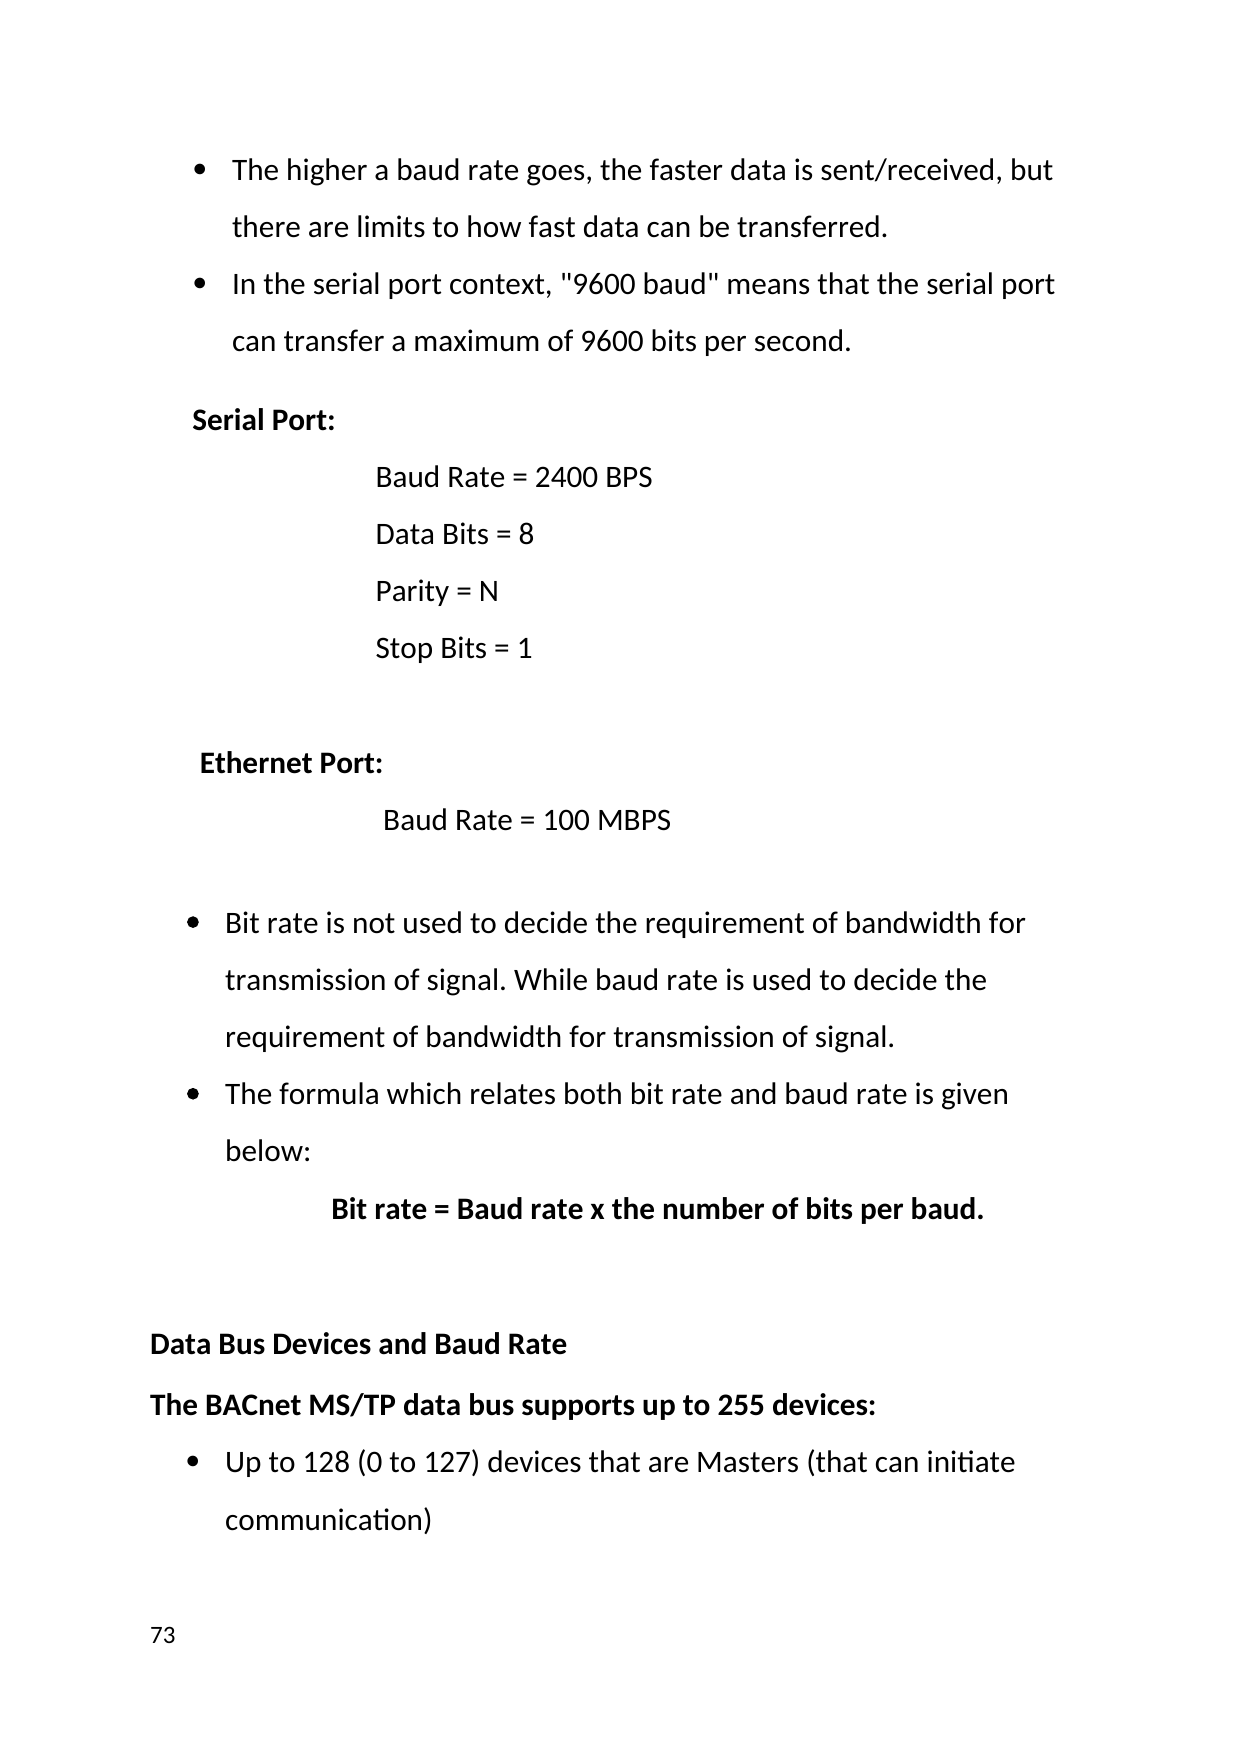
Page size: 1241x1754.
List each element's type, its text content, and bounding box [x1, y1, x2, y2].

list Bit rate is not used to decide the requirement of bandwidth for transmission of signal. While baud rate is used to decide the requirement of bandwidth for transmission of signal. [187, 903, 1090, 1055]
list Up to 128 (0 to 127) devices that are Masters (that can initiate communication) [187, 1442, 1090, 1538]
text Parity = N [150, 571, 1090, 609]
list In the serial port context, "9600 baud" means that the serial port can transfer a maximum of 9600 bits per second. [194, 264, 1090, 360]
list The formula which relates both bit rate and baud rate is given below: [187, 1074, 1090, 1170]
text Data Bus Devices and Baud Rate [150, 1324, 1090, 1362]
list Bit rate = Baud rate x the number of bits per baud. [225, 1189, 1090, 1227]
text Data Bits = 8 [150, 514, 1090, 552]
text Ethernet Port: [150, 743, 1090, 781]
text Baud Rate = 100 MBPS [150, 800, 1090, 838]
list The higher a baud rate goes, the faster data is sent/received, but there are limits to how fast data can be transferred. [194, 150, 1090, 245]
text The BACnet MS/TP data bus supports up to 255 devices: [150, 1385, 1090, 1423]
text Serial Port: [150, 399, 1090, 438]
text Baud Rate = 2400 BPS [150, 457, 1090, 495]
text Stop Bits = 1 [150, 628, 1090, 666]
